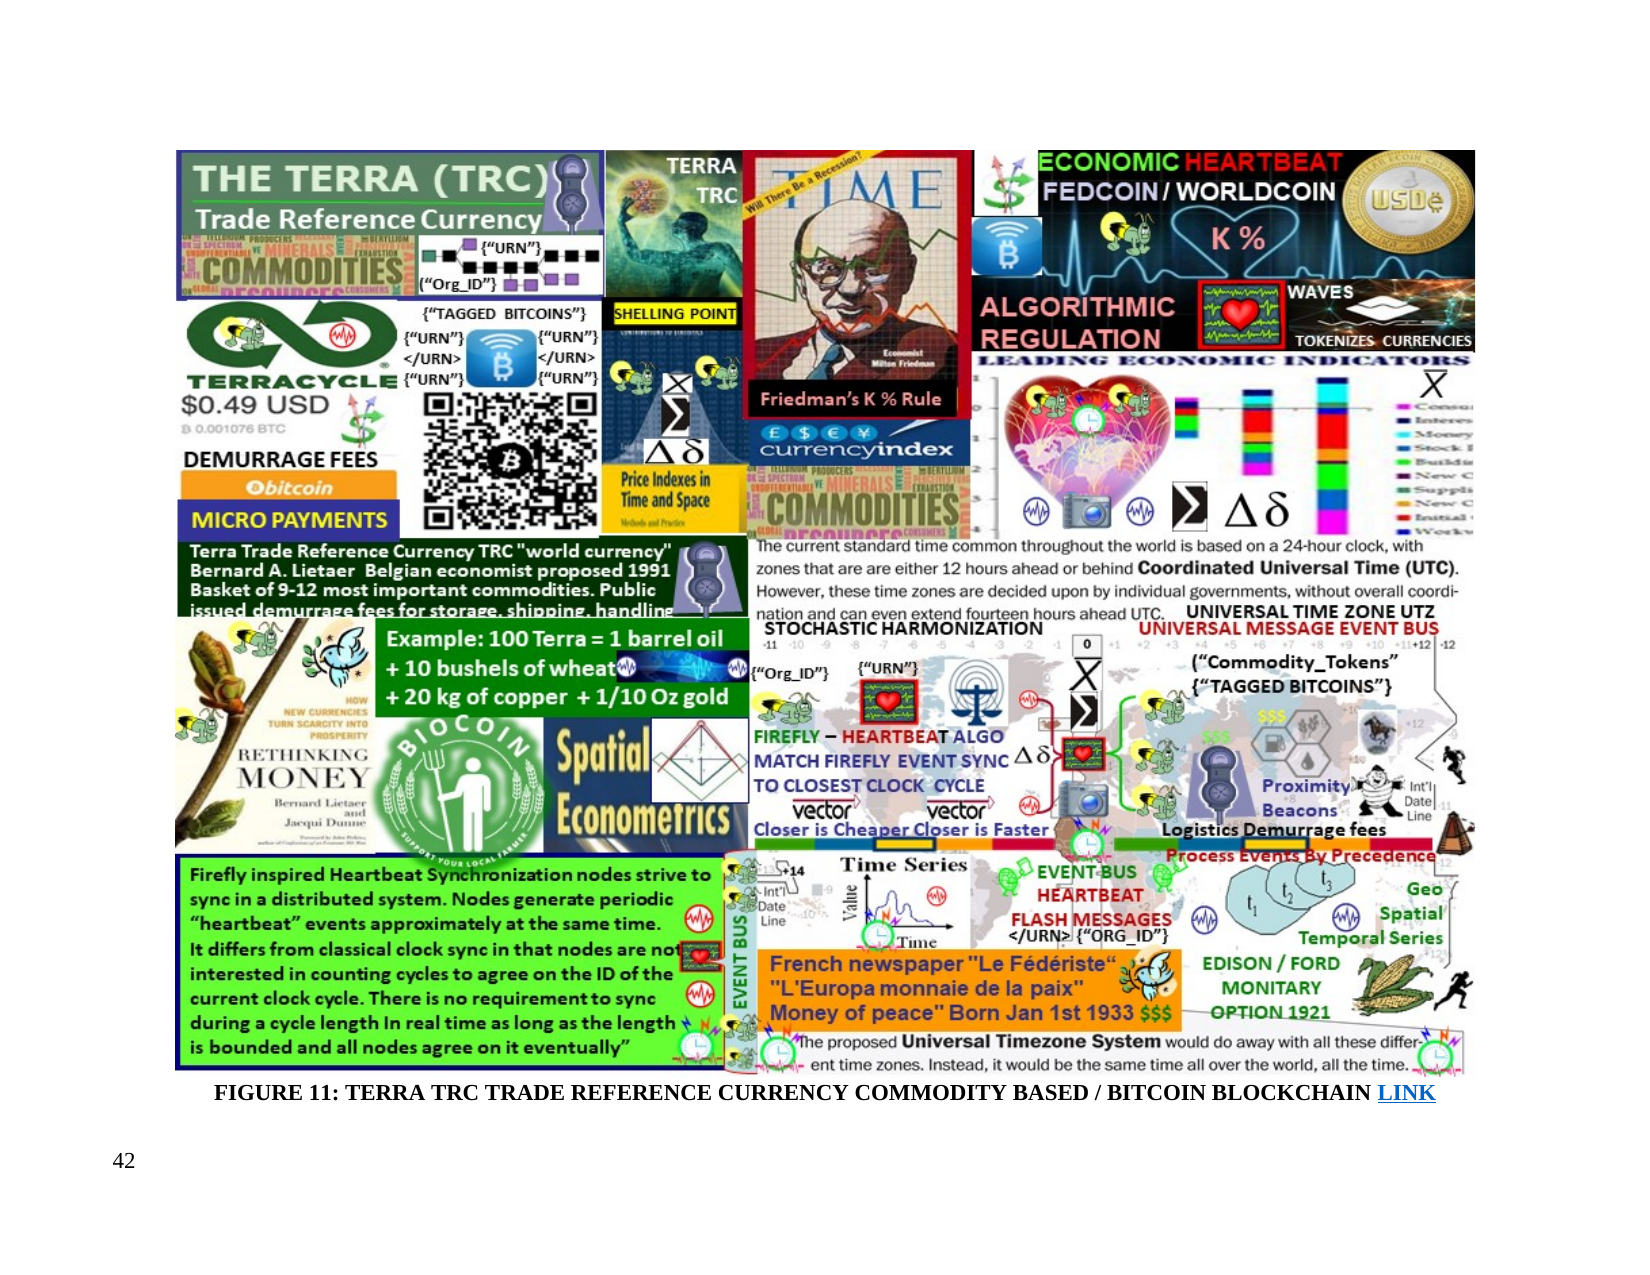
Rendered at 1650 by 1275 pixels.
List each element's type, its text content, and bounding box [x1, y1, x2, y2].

picture [175, 150, 1475, 1077]
text FIGURE 11: TERRA TRC TRADE REFERENCE CURRENCY COMMODITY BASED / BITCOIN BLOCKCHAIN LINK [37, 1079, 1612, 1105]
